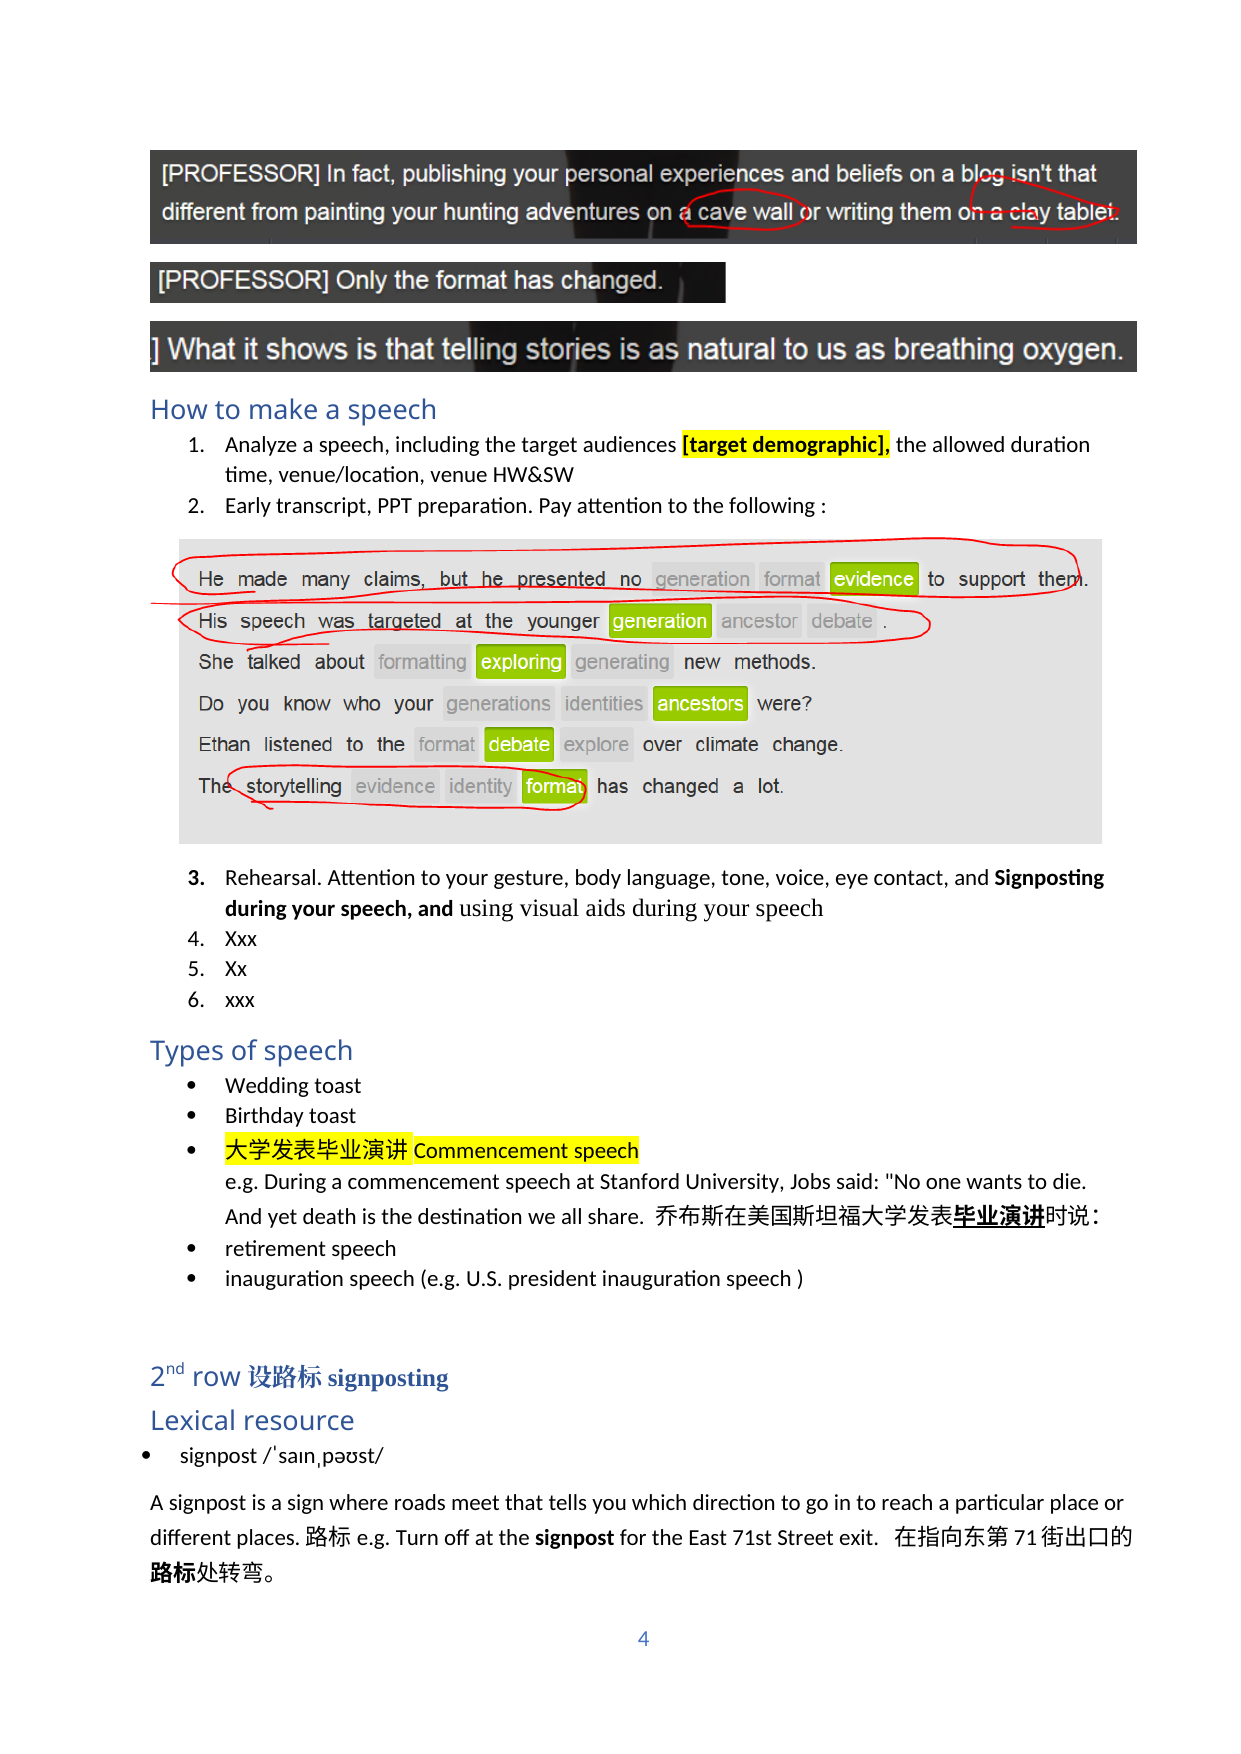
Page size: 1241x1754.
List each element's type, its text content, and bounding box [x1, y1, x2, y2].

list inauguration speech (e.g. U.S. president inauguration speech ) [187, 1264, 1137, 1292]
list Analyze a speech, including the target audiences [target demographic], the allowed duration time, venue/location, venue HW&SW [187, 430, 1137, 489]
picture [150, 537, 1103, 844]
subtitle Types of speech [150, 1032, 1137, 1068]
list retirement speech [187, 1234, 1137, 1262]
list Xx [187, 954, 1137, 982]
picture [150, 262, 726, 303]
list signpost /ˈsaɪnˌpəʊst/ [142, 1441, 1137, 1469]
list xxx [187, 985, 1137, 1013]
subtitle 2nd row 设路标signposting [150, 1358, 1137, 1394]
list Xxx [187, 924, 1137, 952]
picture [150, 321, 1137, 372]
list Wedding toast [187, 1071, 1137, 1099]
list Birthday toast [187, 1102, 1137, 1129]
subtitle How to make a speech [150, 391, 1137, 427]
subtitle Lexical resource [150, 1402, 1137, 1438]
list Early transcript, PPT preparation. Pay attention to the following : [187, 491, 1137, 519]
text A signpost is a sign where roads meet that tells you which direction to go in to reach a particular place or different places. 路标 e.g. Turn off at the signpost for the East 71st Street exit. 在指向东第71街出口的路标处转弯。 [150, 1488, 1137, 1588]
list 大学发表毕业演讲 Commencement speech e.g. During a commencement speech at Stanford University, Jobs said: "No one wants to die. And yet death is the destination we all share. 乔布斯在美国斯坦福大学发表毕业演讲时说： [187, 1132, 1137, 1231]
list Rehearsal. Attention to your gesture, body language, tone, voice, eye contact, and Signposting during your speech, and using visual aids during your speech [187, 863, 1137, 922]
picture [150, 150, 1137, 244]
